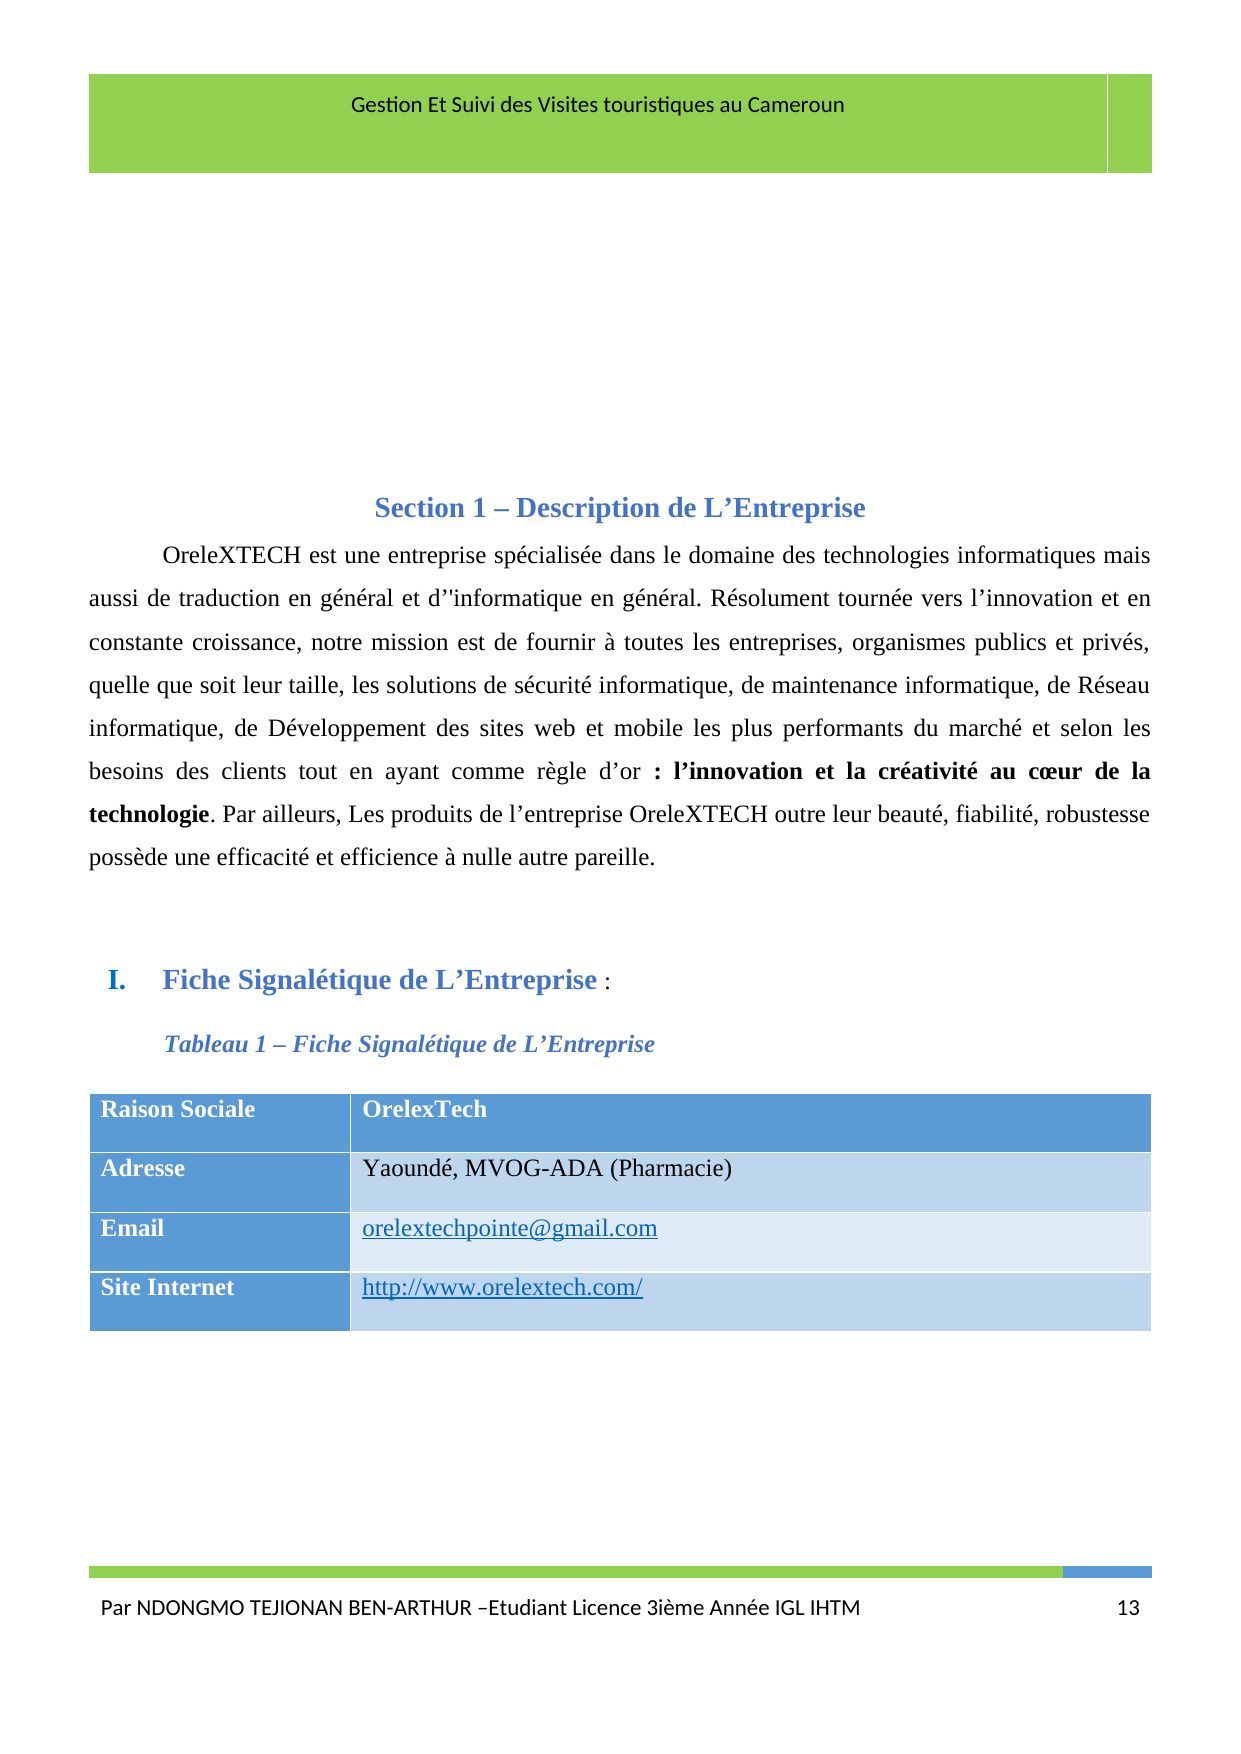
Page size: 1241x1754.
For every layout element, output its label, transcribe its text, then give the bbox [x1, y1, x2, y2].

subtitle Section 1 – Description de L’Entreprise [89, 490, 1152, 523]
list Fiche Signalétique de L’Entreprise : [126, 962, 1152, 995]
table_cell Email [90, 1213, 350, 1271]
table_cell Site Internet [90, 1273, 350, 1331]
table_cell Yaoundé, MVOG-ADA (Pharmacie) [351, 1153, 1151, 1212]
text OreleXTECH est une entreprise spécialisée dans le domaine des technologies informatiques mais aussi de traduction en général et d’'informatique en général. Résolument tournée vers l’innovation et en constante croissance, notre mission est de fournir à toutes les entreprises, organismes publics et privés, quelle que soit leur taille, les solutions de sécurité informatique, de maintenance informatique, de Réseau informatique, de Développement des sites web et mobile les plus performants du marché et selon les besoins des clients tout en ayant comme règle d’or : l’innovation et la créativité au cœur de la technologie. Par ailleurs, Les produits de l’entreprise OreleXTECH outre leur beauté, fiabilité, robustesse possède une efficacité et efficience à nulle autre pareille. [89, 540, 1152, 871]
table_cell orelextechpointe@gmail.com [351, 1213, 1151, 1271]
table_cell http://www.orelextech.com/ [351, 1273, 1151, 1331]
table_cell Adresse [90, 1153, 350, 1212]
table_header OrelexTech [351, 1094, 1151, 1152]
table_header Raison Sociale [90, 1094, 350, 1152]
text Tableau 1 – Fiche Signalétique de L’Entreprise [164, 1029, 1152, 1057]
